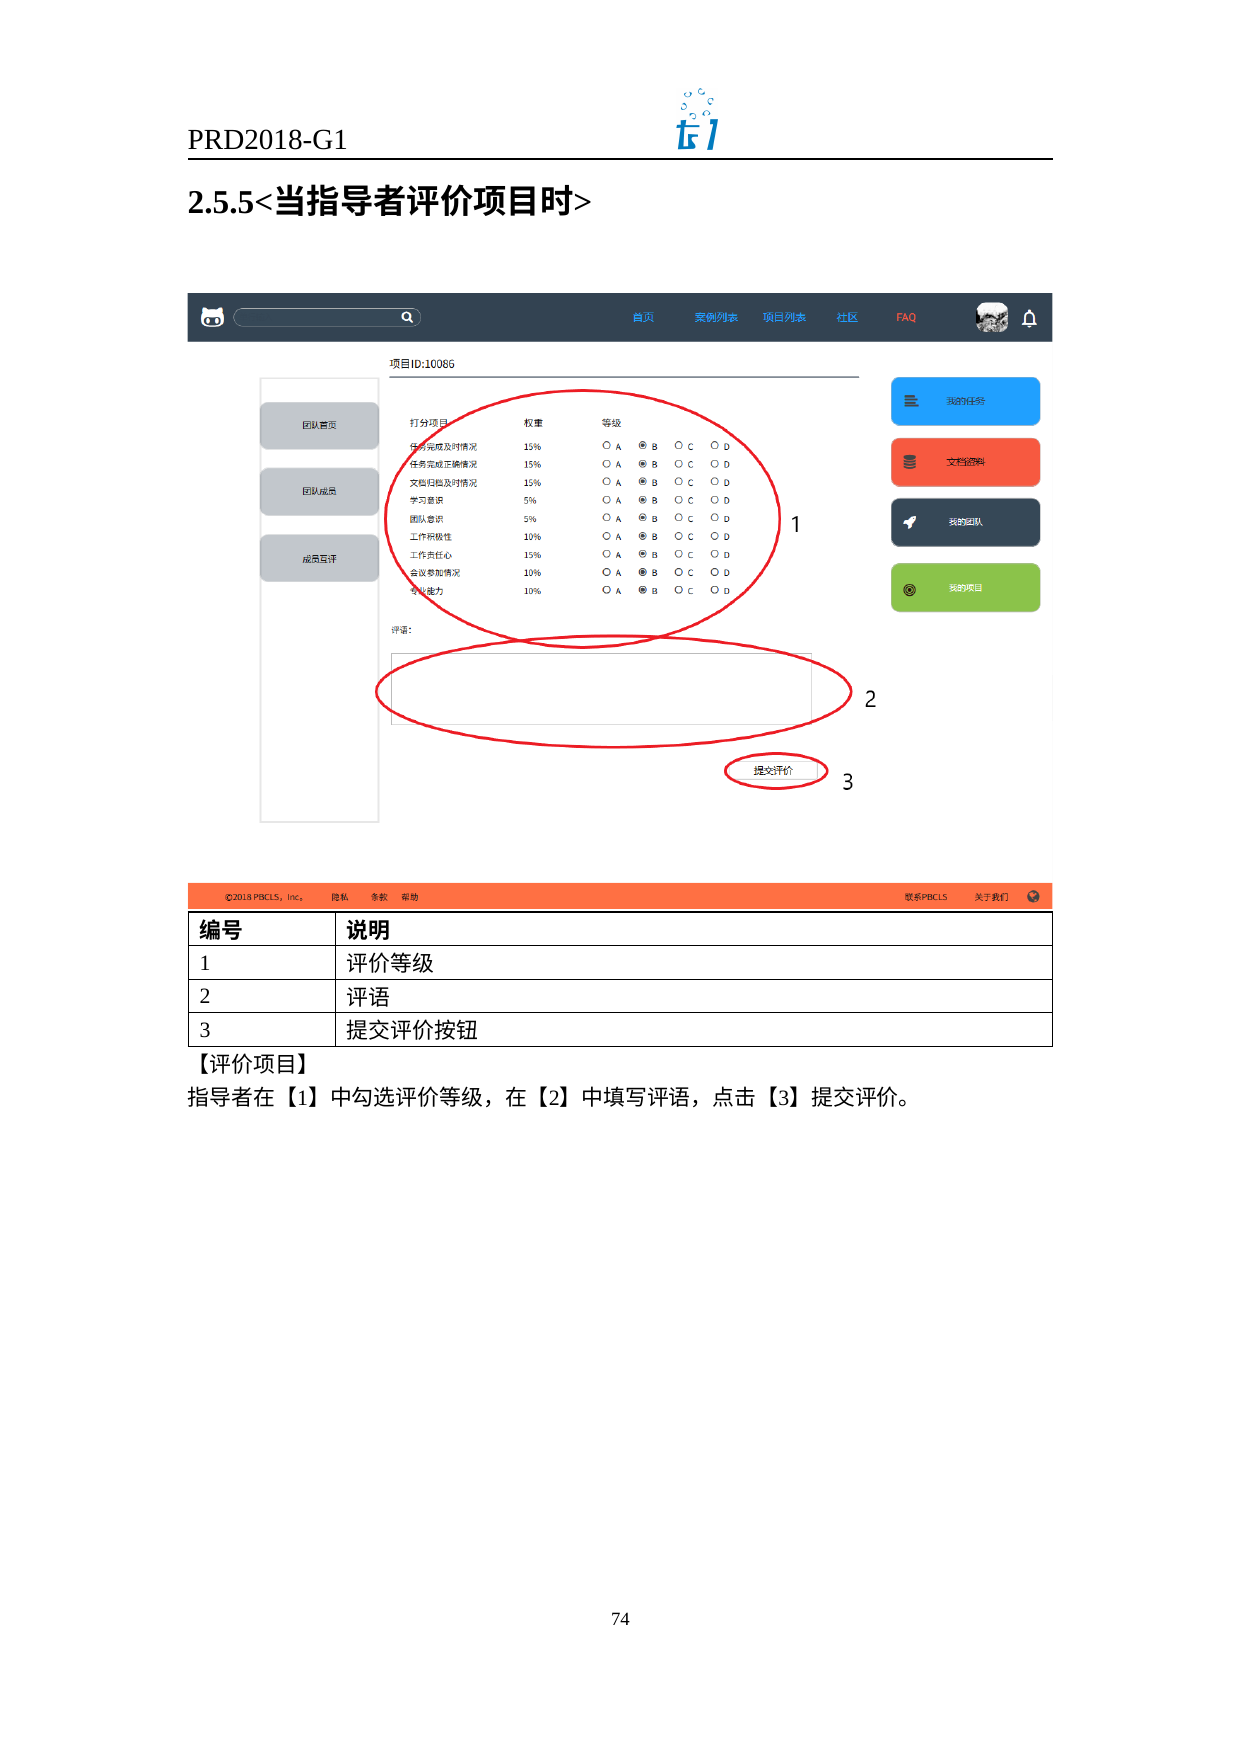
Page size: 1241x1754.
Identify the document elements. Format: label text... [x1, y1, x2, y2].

table_cell 2 [189, 980, 335, 1012]
picture [187, 293, 1053, 909]
subtitle 2.5.5<当指导者评价项目时> [187, 167, 1053, 232]
text 【评价项目】 [187, 1047, 1053, 1079]
table_header 说明 [336, 913, 1052, 945]
table_cell 评语 [336, 980, 1052, 1012]
text 指导者在【1】中勾选评价等级，在【2】中填写评语，点击【3】提交评价。 [187, 1079, 1053, 1112]
table_header 编号 [189, 913, 335, 945]
table_cell 评价等级 [336, 946, 1052, 978]
table_cell 3 [189, 1013, 335, 1046]
table_cell 提交评价按钮 [336, 1013, 1052, 1046]
table_cell 1 [189, 946, 335, 978]
picture [676, 88, 719, 150]
